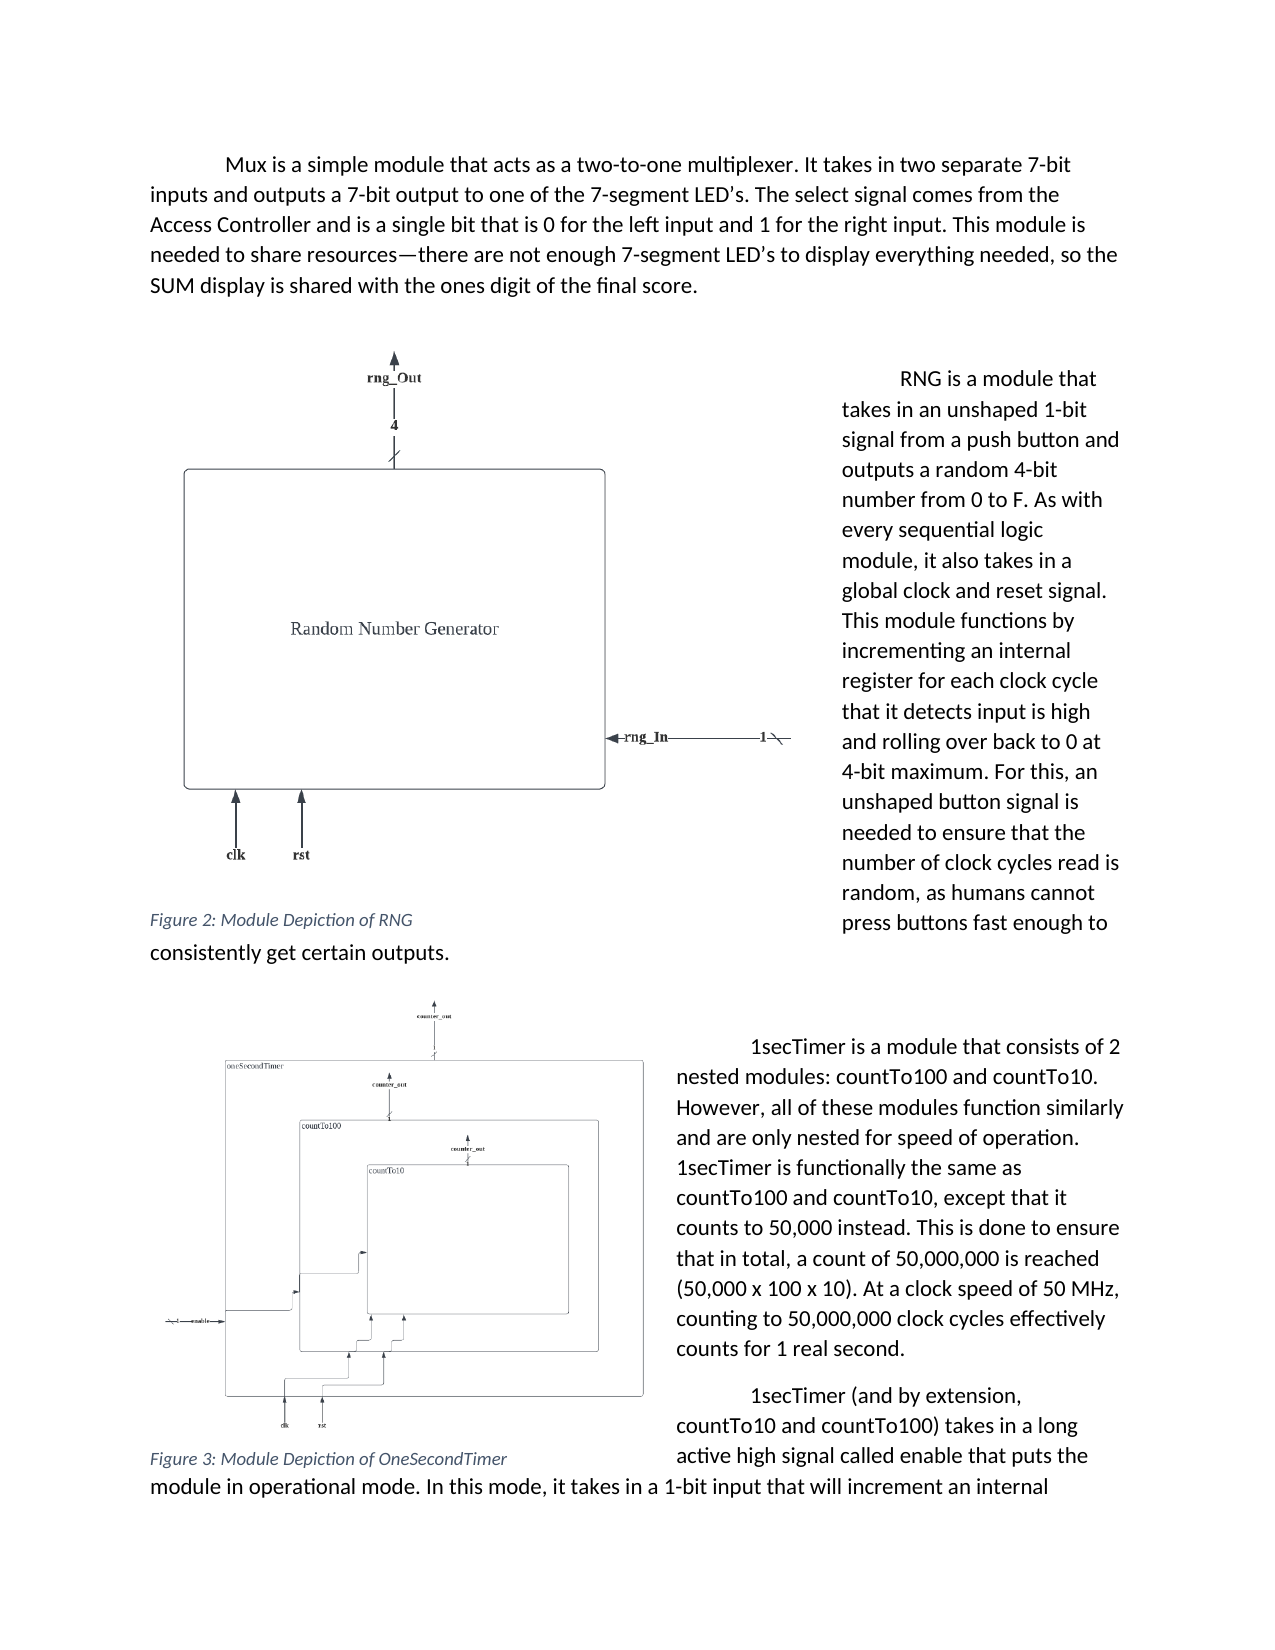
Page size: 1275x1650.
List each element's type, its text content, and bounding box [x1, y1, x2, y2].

text Mux is a simple module that acts as a two-to-one multiplexer. It takes in two separate 7-bit inputs and outputs a 7-bit output to one of the 7-segment LED’s. The select signal comes from the Access Controller and is a single bit that is 0 for the left input and 1 for the right input. This module is needed to share resources—there are not enough 7-segment LED’s to display everything needed, so the SUM display is shared with the ones digit of the final score. [150, 150, 1125, 299]
text 1secTimer is a module that consists of 2 nested modules: countTo100 and countTo10. However, all of these modules function similarly and are only nested for speed of operation. 1secTimer is functionally the same as countTo100 and countTo10, except that it counts to 50,000 instead. This is done to ensure that in total, a count of 50,000,000 is reached (50,000 x 100 x 10). At a clock speed of 50 MHz, counting to 50,000,000 clock cycles effectively counts for 1 real second. [658, 1032, 1125, 1362]
picture [150, 985, 658, 1445]
picture [150, 317, 823, 899]
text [150, 1381, 1125, 1500]
